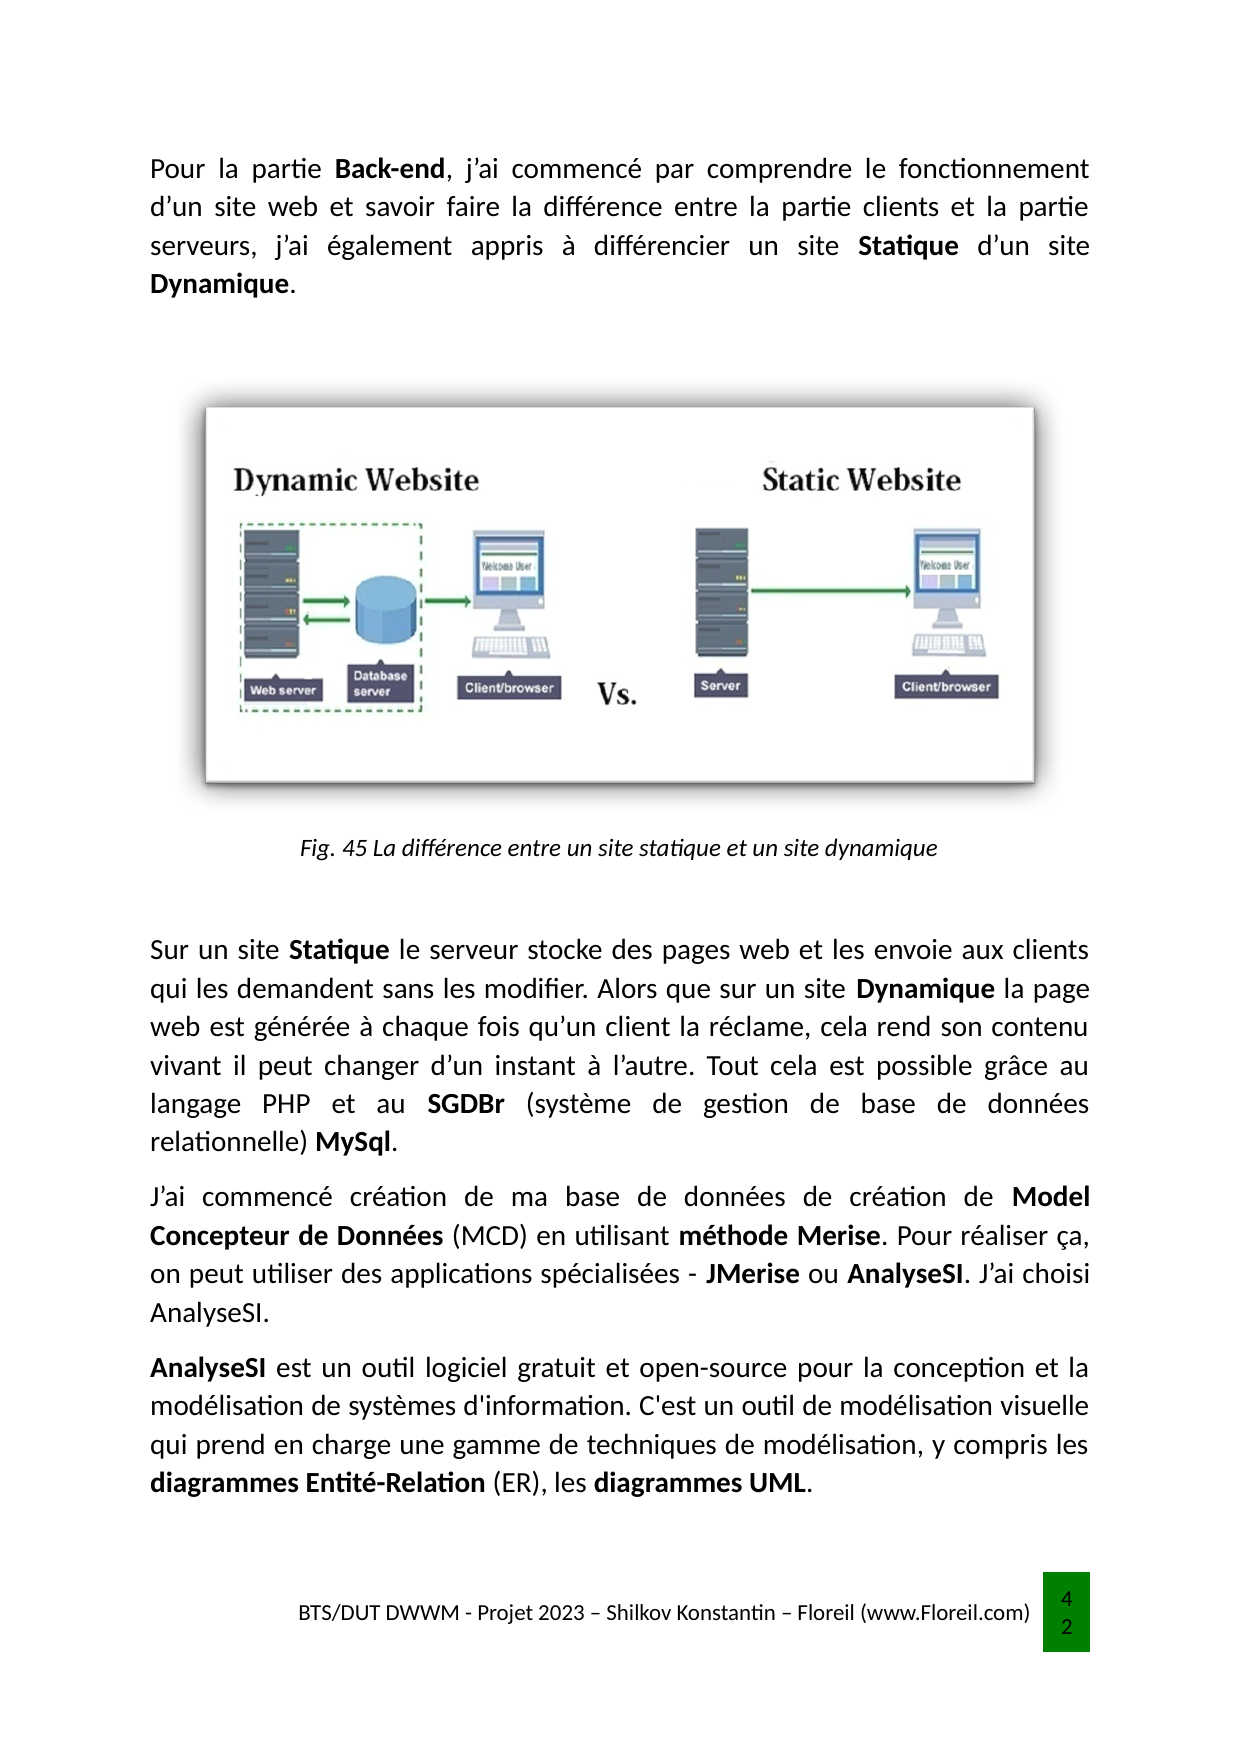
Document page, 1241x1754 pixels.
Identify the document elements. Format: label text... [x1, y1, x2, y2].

text AnalyseSI est un outil logiciel gratuit et open-source pour la conception et la modélisation de systèmes d'information. C'est un outil de modélisation visuelle qui prend en charge une gamme de techniques de modélisation, y compris les diagrammes Entité-Relation (ER), les diagrammes UML. [150, 1349, 1090, 1500]
picture [195, 400, 1044, 795]
text Sur un site Statique le serveur stocke des pages web et les envoie aux clients qui les demandent sans les modifier. Alors que sur un site Dynamique la page web est générée à chaque fois qu’un client la réclame, cela rend son contenu vivant il peut changer d’un instant à l’autre. Tout cela est possible grâce au langage PHP et au SGDBr (système de gestion de base de données relationnelle) MySql. [150, 931, 1090, 1159]
text Fig. 45 La différence entre un site statique et un site dynamique [150, 832, 1090, 863]
text J’ai commencé création de ma base de données de création de Model Concepteur de Données (MCD) en utilisant méthode Merise. Pour réaliser ça, on peut utiliser des applications spécialisées - JMerise ou AnalyseSI. J’ai choisi AnalyseSI. [150, 1178, 1090, 1329]
text Pour la partie Back-end, j’ai commencé par comprendre le fonctionnement d’un site web et savoir faire la différence entre la partie clients et la partie serveurs, j’ai également appris à différencier un site Statique d’un site Dynamique. [150, 150, 1090, 301]
